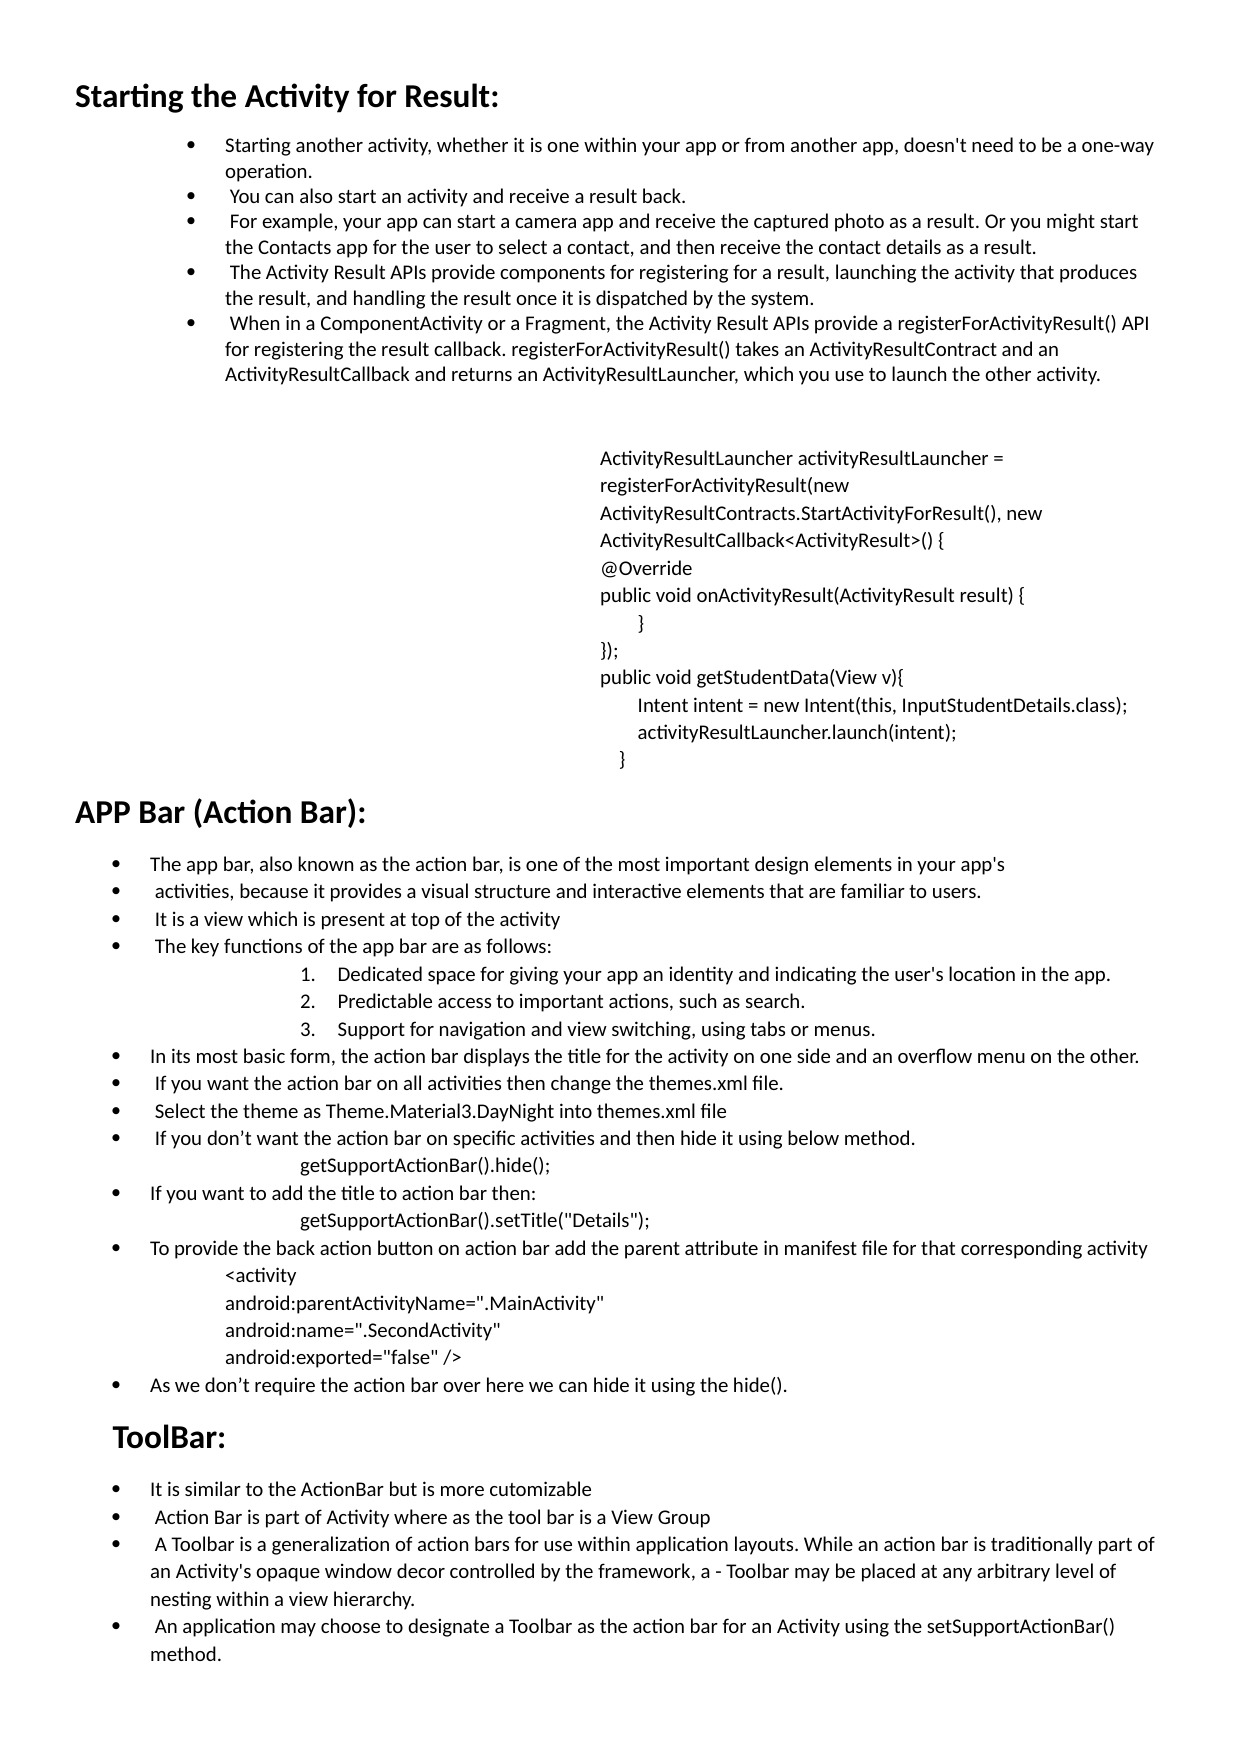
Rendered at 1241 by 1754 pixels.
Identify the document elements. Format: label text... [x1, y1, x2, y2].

list The Activity Result APIs provide components for registering for a result, launching the activity that produces the result, and handling the result once it is dispatched by the system. [187, 259, 1165, 310]
list Support for navigation and view switching, using tabs or menus. [300, 1016, 1165, 1041]
list It is similar to the ActionBar but is more cutomizable [112, 1477, 1165, 1502]
list Intent intent = new Intent(this, InputStudentDetails.class); [600, 692, 1165, 717]
list @Override [600, 555, 1165, 580]
list For example, your app can start a camera app and receive the captured photo as a result. Or you might start the Contacts app for the user to select a contact, and then receive the contact details as a result. [187, 209, 1165, 259]
list } [600, 610, 1165, 635]
list public void onActivityResult(ActivityResult result) { [600, 582, 1165, 608]
list android:exported="false" /> [225, 1344, 1165, 1370]
list Action Bar is part of Activity where as the tool bar is a View Group [112, 1504, 1165, 1529]
list ActivityResultCallback<ActivityResult>() { [600, 527, 1165, 553]
list android:name=".SecondActivity" [225, 1317, 1165, 1342]
list When in a ComponentActivity or a Fragment, the Activity Result APIs provide a registerForActivityResult() API for registering the result callback. registerForActivityResult() takes an ActivityResultContract and an ActivityResultCallback and returns an ActivityResultLauncher, which you use to launch the other activity. [187, 310, 1165, 387]
list Dedicated space for giving your app an identity and indicating the user's location in the app. [300, 961, 1165, 986]
text ToolBar: [112, 1416, 1165, 1457]
list getSupportActionBar().setTitle("Details"); [300, 1207, 1165, 1233]
list An application may choose to designate a Toolbar as the action bar for an Activity using the setSupportActionBar() method. [112, 1613, 1165, 1666]
list }); [600, 637, 1165, 662]
list ActivityResultLauncher activityResultLauncher = registerForActivityResult(new [600, 445, 1165, 498]
list You can also start an activity and receive a result back. [187, 183, 1165, 209]
list If you don’t want the action bar on specific activities and then hide it using below method. [112, 1125, 1165, 1151]
list <activity [225, 1262, 1165, 1288]
list Select the theme as Theme.Material3.DayNight into themes.xml file [112, 1098, 1165, 1123]
text APP Bar (Action Bar): [75, 791, 1165, 831]
list A Toolbar is a generalization of action bars for use within application layouts. While an action bar is traditionally part of an Activity's opaque window decor controlled by the framework, a - Toolbar may be placed at any arbitrary level of nesting within a view hierarchy. [112, 1531, 1165, 1612]
list The key functions of the app bar are as follows: [112, 933, 1165, 959]
list android:parentActivityName=".MainActivity" [225, 1290, 1165, 1315]
list If you want to add the title to action bar then: [112, 1180, 1165, 1206]
list It is a view which is present at top of the activity [112, 906, 1165, 932]
list As we don’t require the action bar over here we can hide it using the hide(). [112, 1372, 1165, 1397]
list In its most basic form, the action bar displays the title for the activity on one side and an overflow menu on the other. [112, 1043, 1165, 1068]
text Starting the Activity for Result: [75, 75, 1165, 116]
list } [600, 747, 1165, 772]
list Predictable access to important actions, such as search. [300, 988, 1165, 1014]
list getSupportActionBar().hide(); [300, 1153, 1165, 1178]
list The app bar, also known as the action bar, is one of the most important design elements in your app's [112, 851, 1165, 877]
list public void getStudentData(View v){ [600, 664, 1165, 690]
list To provide the back action button on action bar add the parent attribute in manifest file for that corresponding activity [112, 1235, 1165, 1260]
list activities, because it provides a visual structure and interactive elements that are familiar to users. [112, 879, 1165, 904]
list ActivityResultContracts.StartActivityForResult(), new [600, 500, 1165, 526]
list Starting another activity, whether it is one within your app or from another app, doesn't need to be a one-way operation. [187, 132, 1165, 183]
list activityResultLauncher.launch(intent); [600, 719, 1165, 745]
list If you want the action bar on all activities then change the themes.xml file. [112, 1071, 1165, 1096]
